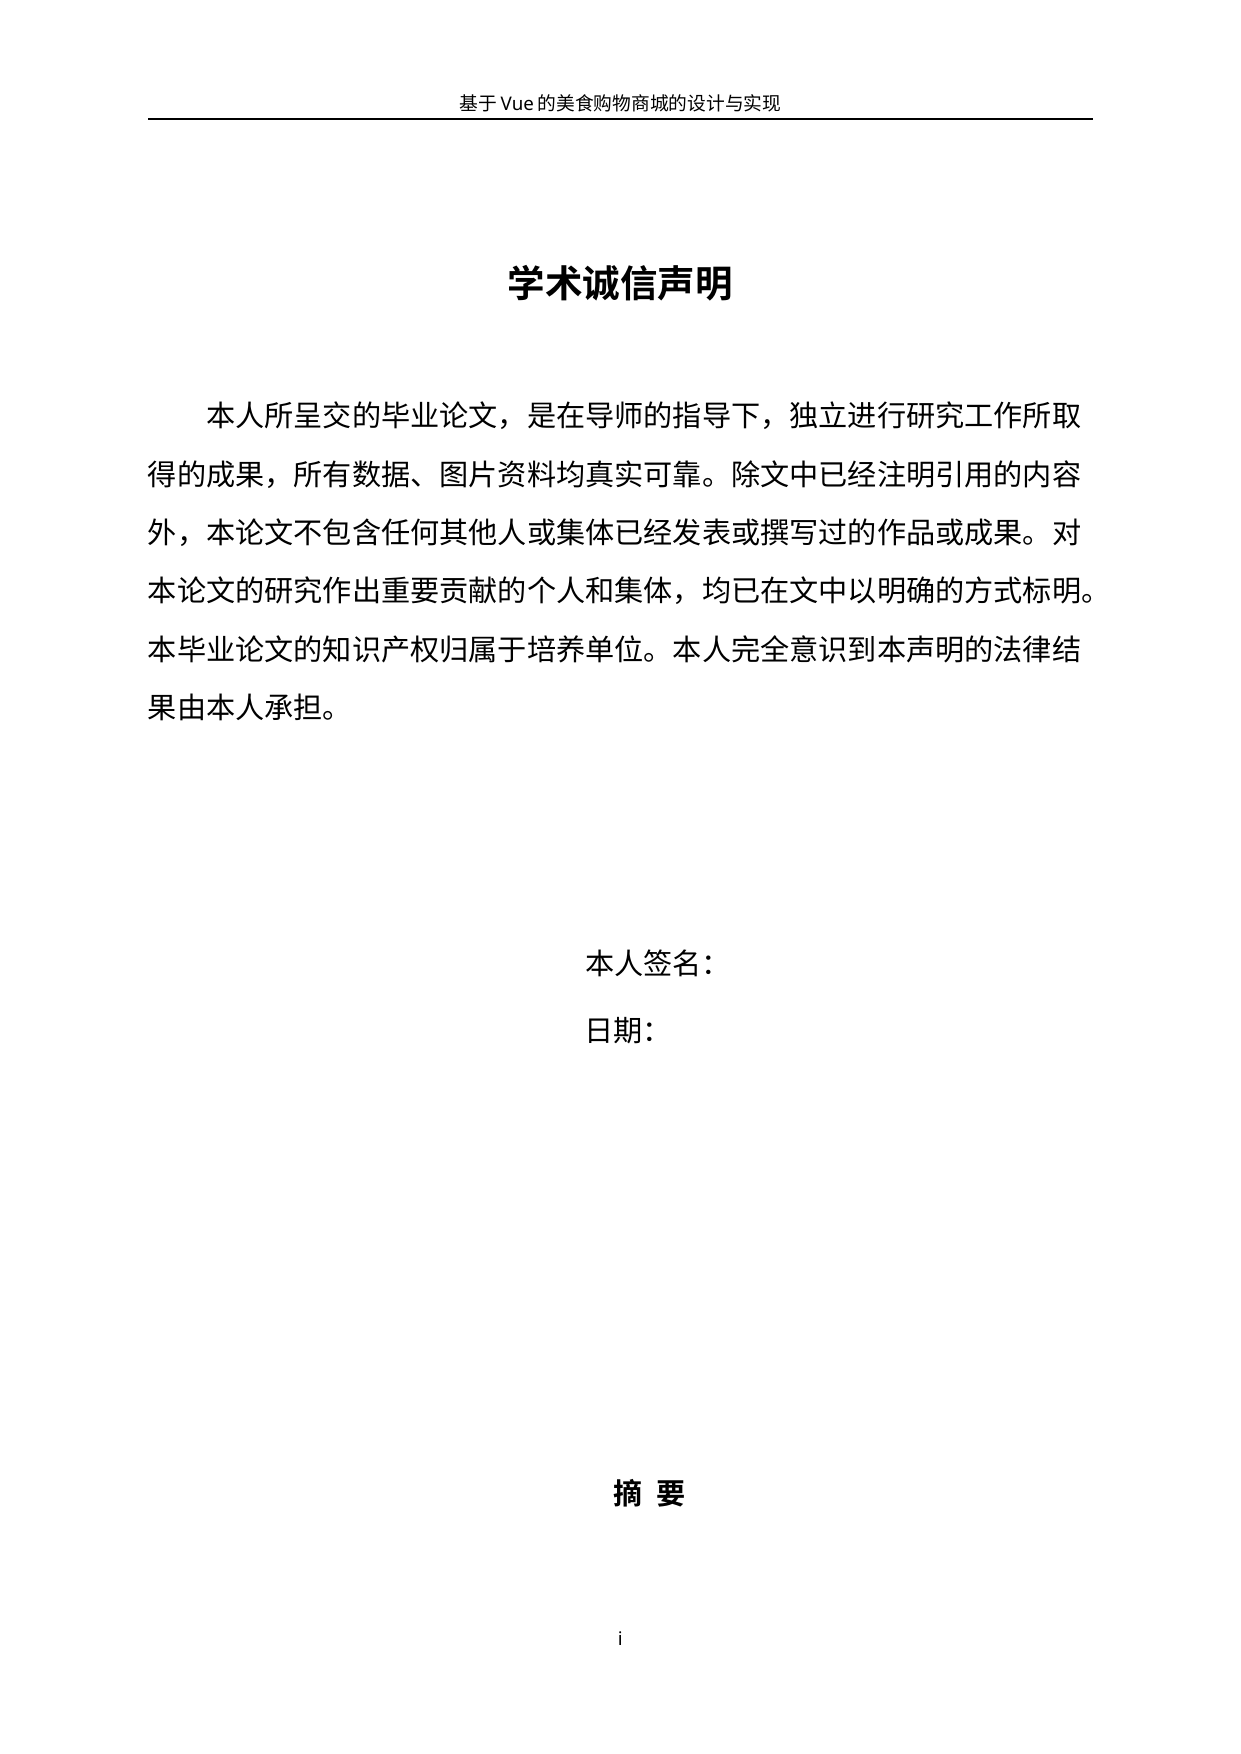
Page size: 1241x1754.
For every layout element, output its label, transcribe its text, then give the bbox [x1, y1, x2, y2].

text 摘 要 [148, 1458, 1093, 1525]
text 本人签名： [148, 929, 1093, 995]
text 学术诚信声明 [148, 248, 1093, 314]
text 日期： [148, 995, 1093, 1061]
text 本人所呈交的毕业论文，是在导师的指导下，独立进行研究工作所取得的成果，所有数据、图片资料均真实可靠。除文中已经注明引用的内容外，本论文不包含任何其他人或集体已经发表或撰写过的作品或成果。对本论文的研究作出重要贡献的个人和集体，均已在文中以明确的方式标明。本毕业论文的知识产权归属于培养单位。本人完全意识到本声明的法律结果由本人承担。 [148, 380, 1093, 730]
